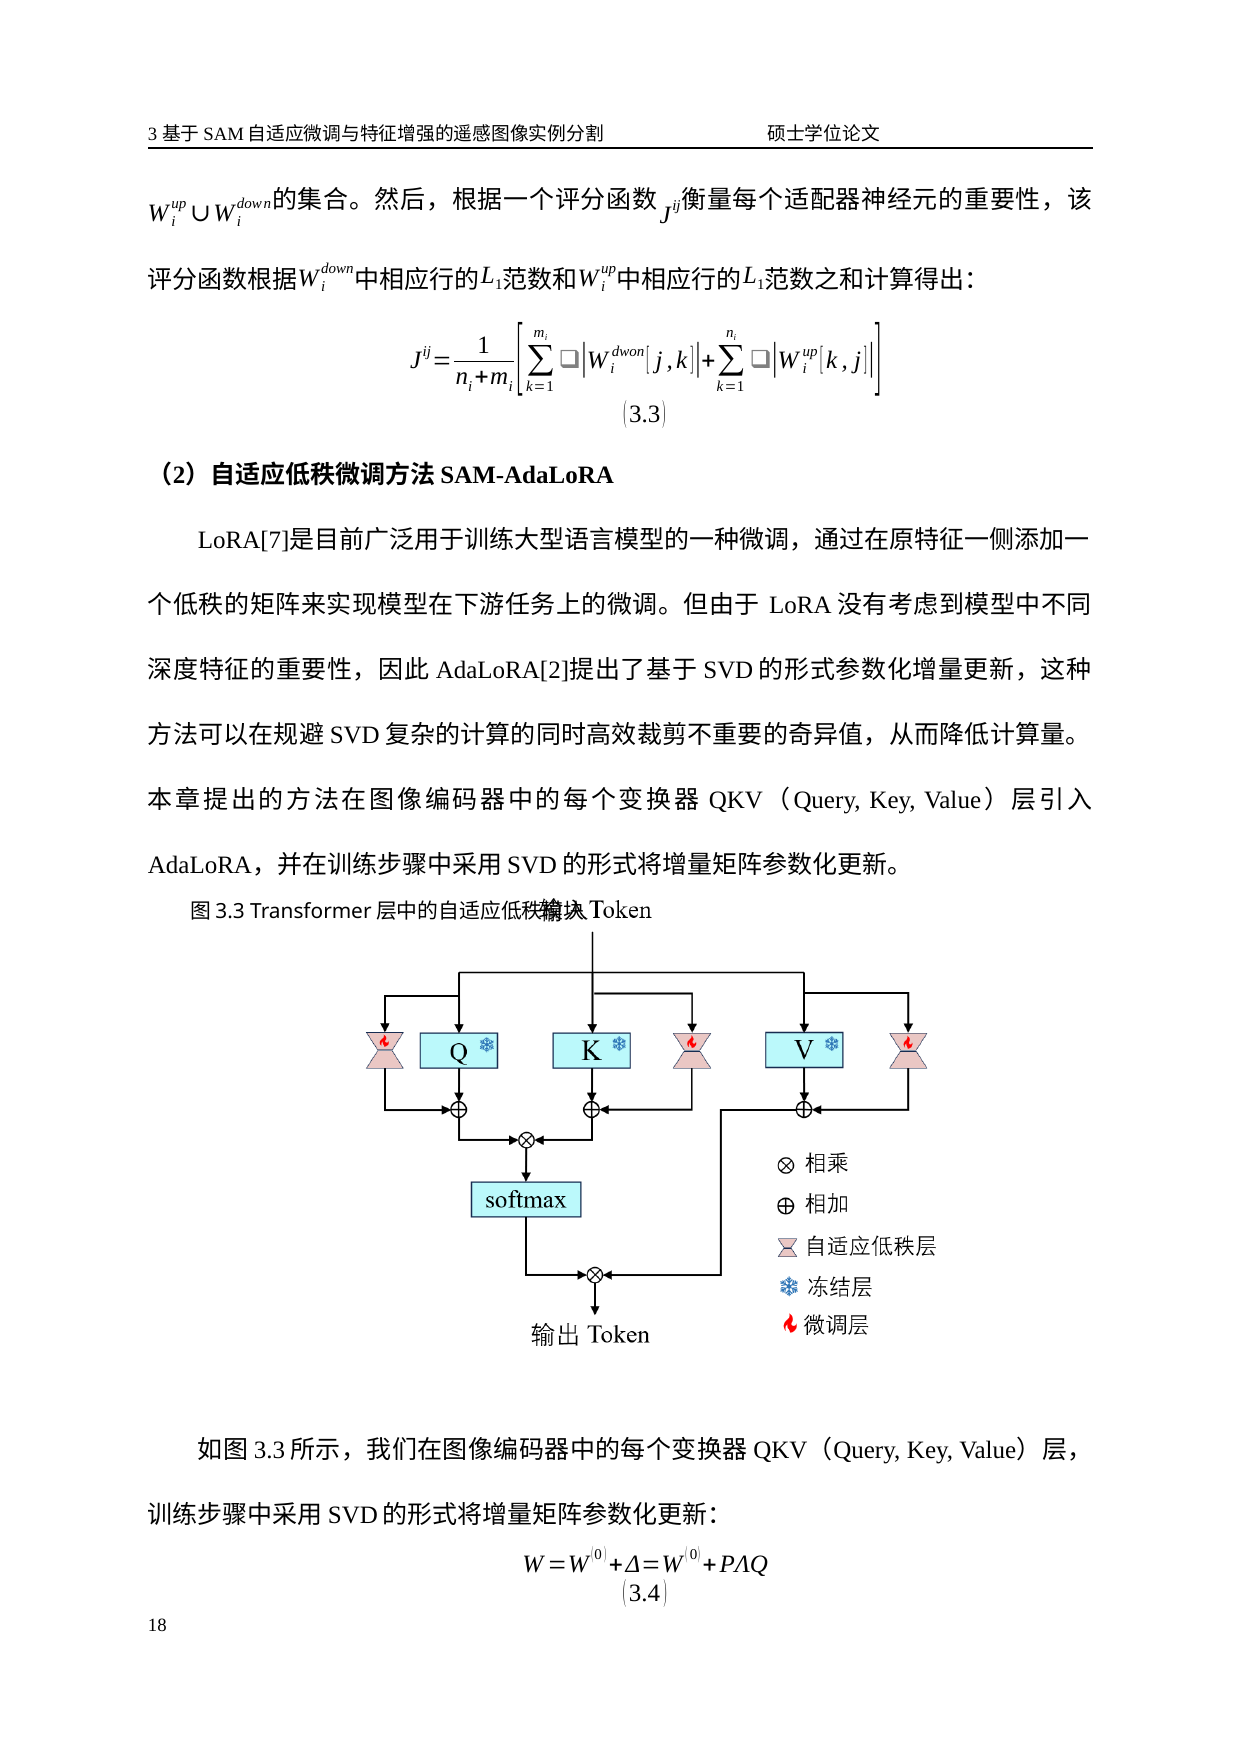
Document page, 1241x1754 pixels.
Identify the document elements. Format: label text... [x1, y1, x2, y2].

text 如图3.3所示，我们在图像编码器中的每个变换器QKV（Query, Key, Value）层，训练步骤中采用SVD的形式将增量矩阵参数化更新： [148, 1415, 1092, 1545]
text LoRA[7]是目前广泛用于训练大型语言模型的一种微调，通过在原特征一侧添加一个低秩的矩阵来实现模型在下游任务上的微调。但由于 LoRA没有考虑到模型中不同深度特征的重要性，因此AdaLoRA[2]提出了基于SVD的形式参数化增量更新，这种方法可以在规避SVD复杂的计算的同时高效裁剪不重要的奇异值，从而降低计算量。本章提出的方法在图像编码器中的每个变换器QKV（Query, Key, Value）层引入AdaLoRA，并在训练步骤中采用SVD的形式将增量矩阵参数化更新。 [148, 505, 1092, 895]
picture [340, 894, 951, 1370]
text （2）自适应低秩微调方法SAM-AdaLoRA [148, 440, 1092, 505]
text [148, 180, 1092, 310]
